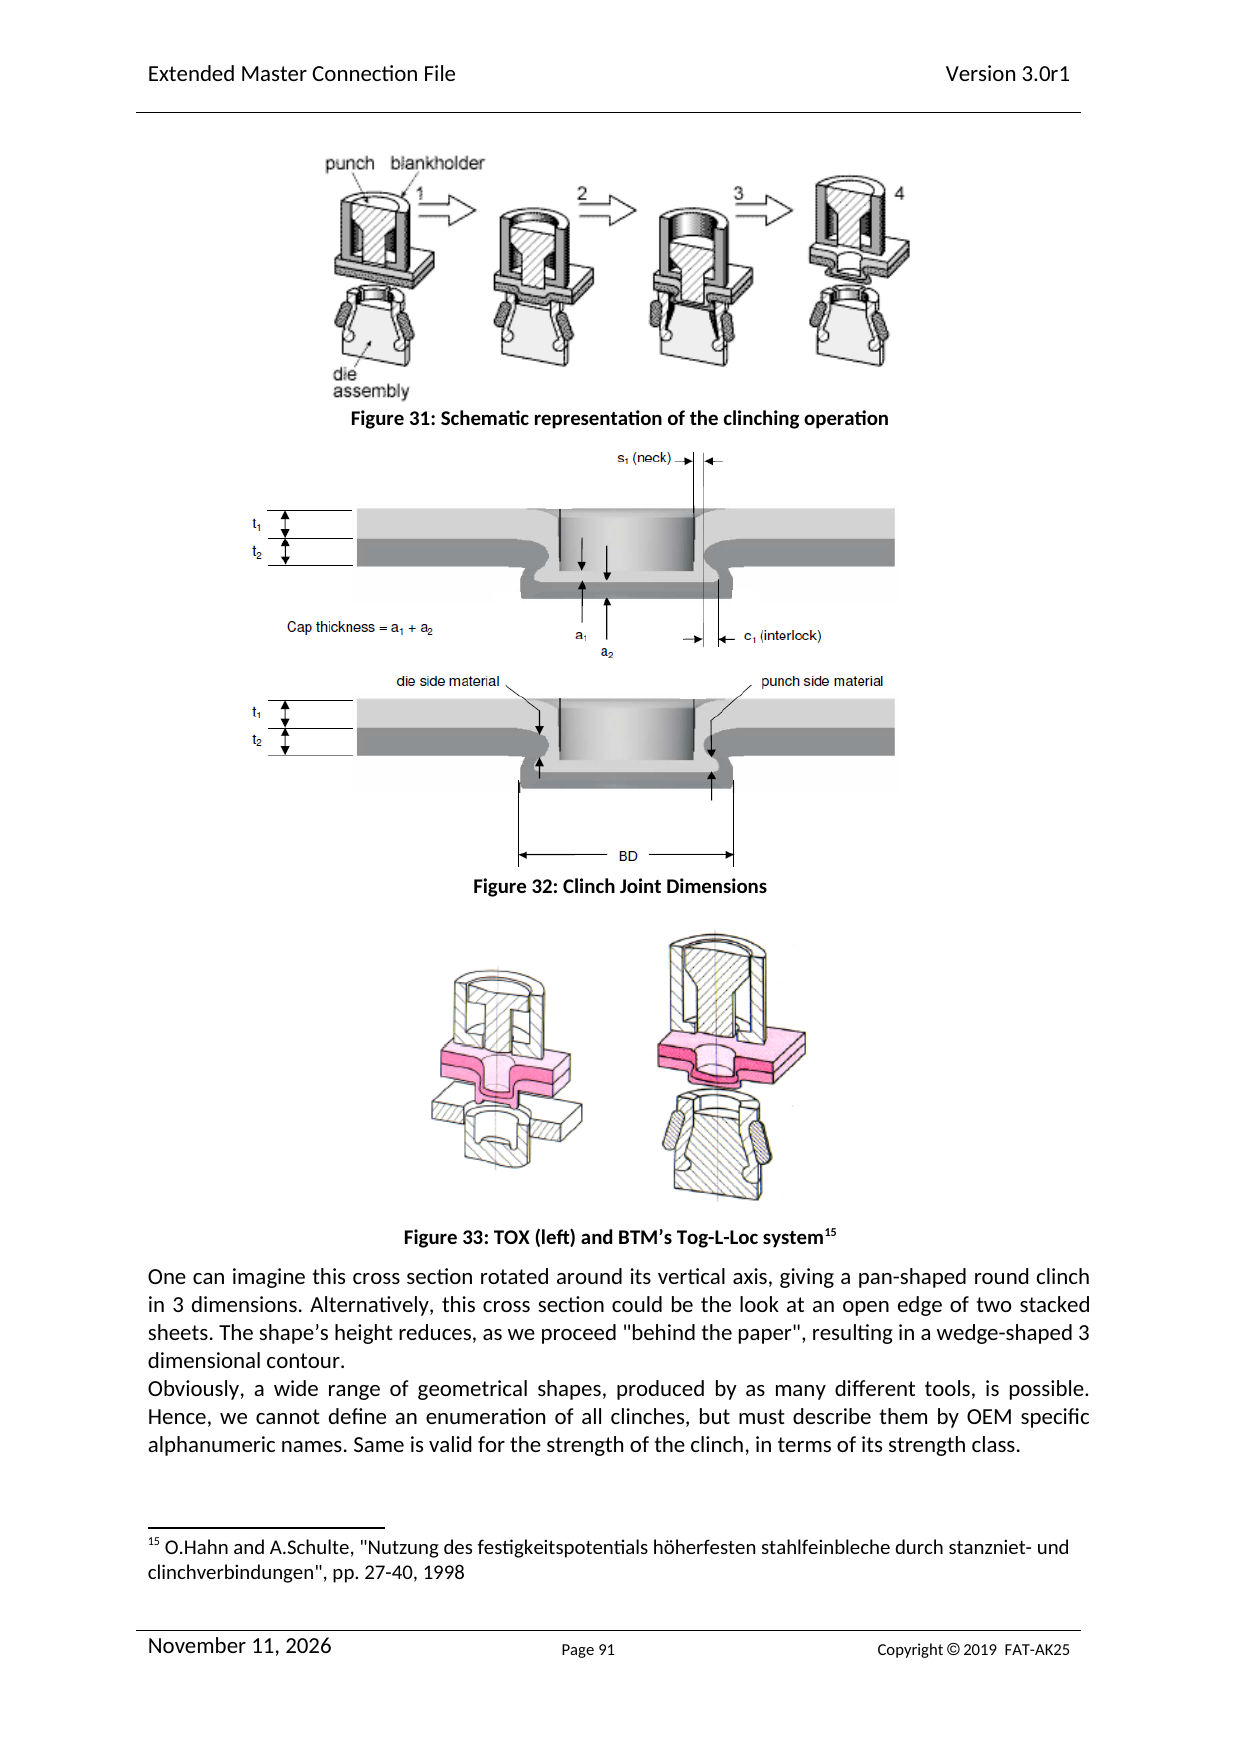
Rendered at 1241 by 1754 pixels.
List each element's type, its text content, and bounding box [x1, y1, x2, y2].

text Figure 31: Schematic representation of the clinching operation [148, 405, 1092, 430]
text One can imagine this cross section rotated around its vertical axis, giving a pan-shaped round clinch in 3 dimensions. Alternatively, this cross section could be the look at an open edge of two stacked sheets. The shape’s height reduces, as we proceed "behind the paper", resulting in a wedge-shaped 3 dimensional contour. [148, 1262, 1092, 1374]
text Figure 32: Clinch Joint Dimensions [148, 873, 1092, 898]
picture [397, 910, 844, 1212]
picture [321, 153, 919, 405]
picture [251, 442, 900, 873]
text Figure 33: TOX (left) and BTM’s Tog-L-Loc system [148, 1224, 1092, 1250]
text Obviously, a wide range of geometrical shapes, produced by as many different tools, is possible. Hence, we cannot define an enumeration of all clinches, but must describe them by OEM specific alphanumeric names. Same is valid for the strength of the clinch, in terms of its strength class. [148, 1374, 1092, 1458]
